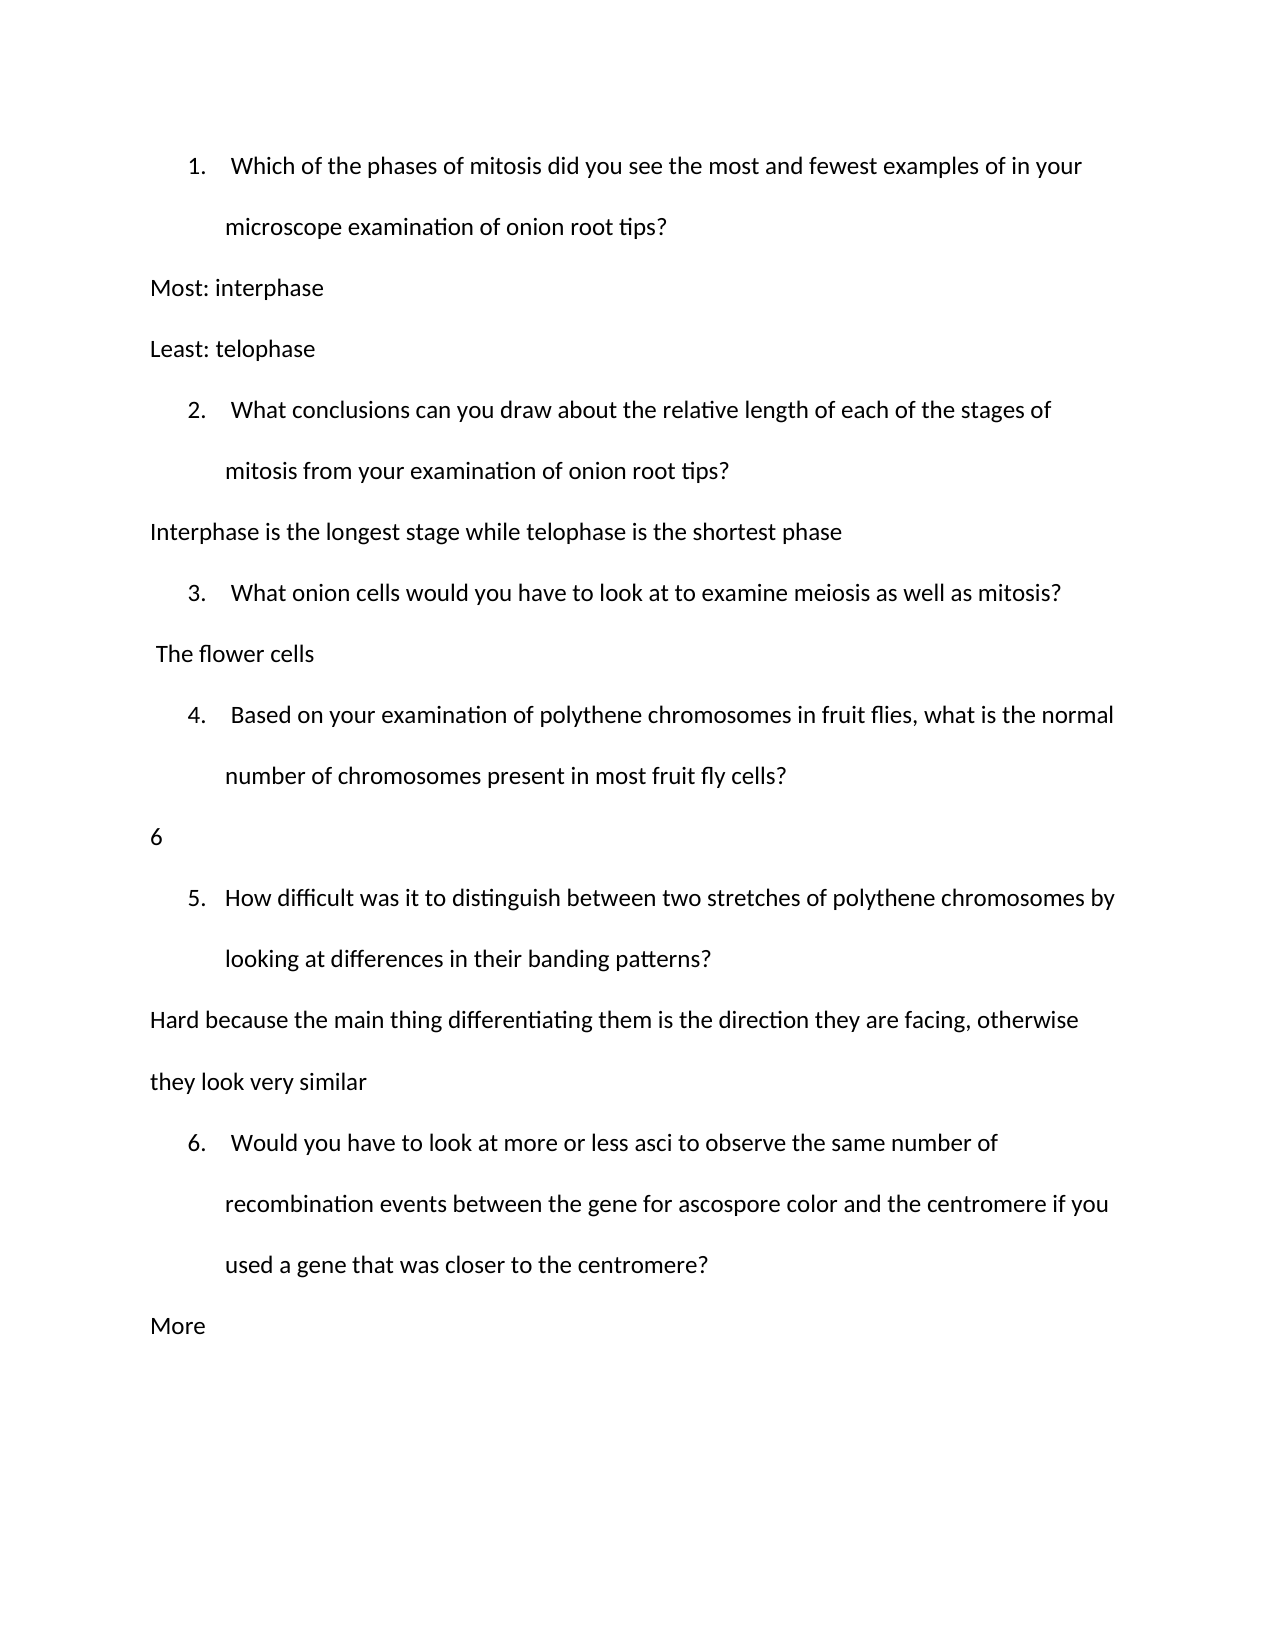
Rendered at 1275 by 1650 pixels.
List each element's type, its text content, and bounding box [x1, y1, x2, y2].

list Would you have to look at more or less asci to observe the same number of recombination events between the gene for ascospore color and the centromere if you used a gene that was closer to the centromere? [187, 1127, 1125, 1279]
text Most: interphase [150, 272, 1125, 303]
list What onion cells would you have to look at to examine meiosis as well as mitosis? [187, 577, 1125, 608]
list What conclusions can you draw about the relative length of each of the stages of mitosis from your examination of onion root tips? [187, 394, 1125, 486]
text More [150, 1310, 1125, 1340]
list Based on your examination of polythene chromosomes in fruit flies, what is the normal number of chromosomes present in most fruit fly cells? [187, 699, 1125, 791]
list How difficult was it to distinguish between two stretches of polythene chromosomes by looking at differences in their banding patterns? [187, 882, 1125, 974]
text 6 [150, 821, 1125, 852]
text Least: telophase [150, 333, 1125, 364]
text The flower cells [150, 638, 1125, 669]
list Which of the phases of mitosis did you see the most and fewest examples of in your microscope examination of onion root tips? [187, 150, 1125, 242]
text Interphase is the longest stage while telophase is the shortest phase [150, 516, 1125, 547]
text Hard because the main thing differentiating them is the direction they are facing, otherwise they look very similar [150, 1004, 1125, 1096]
